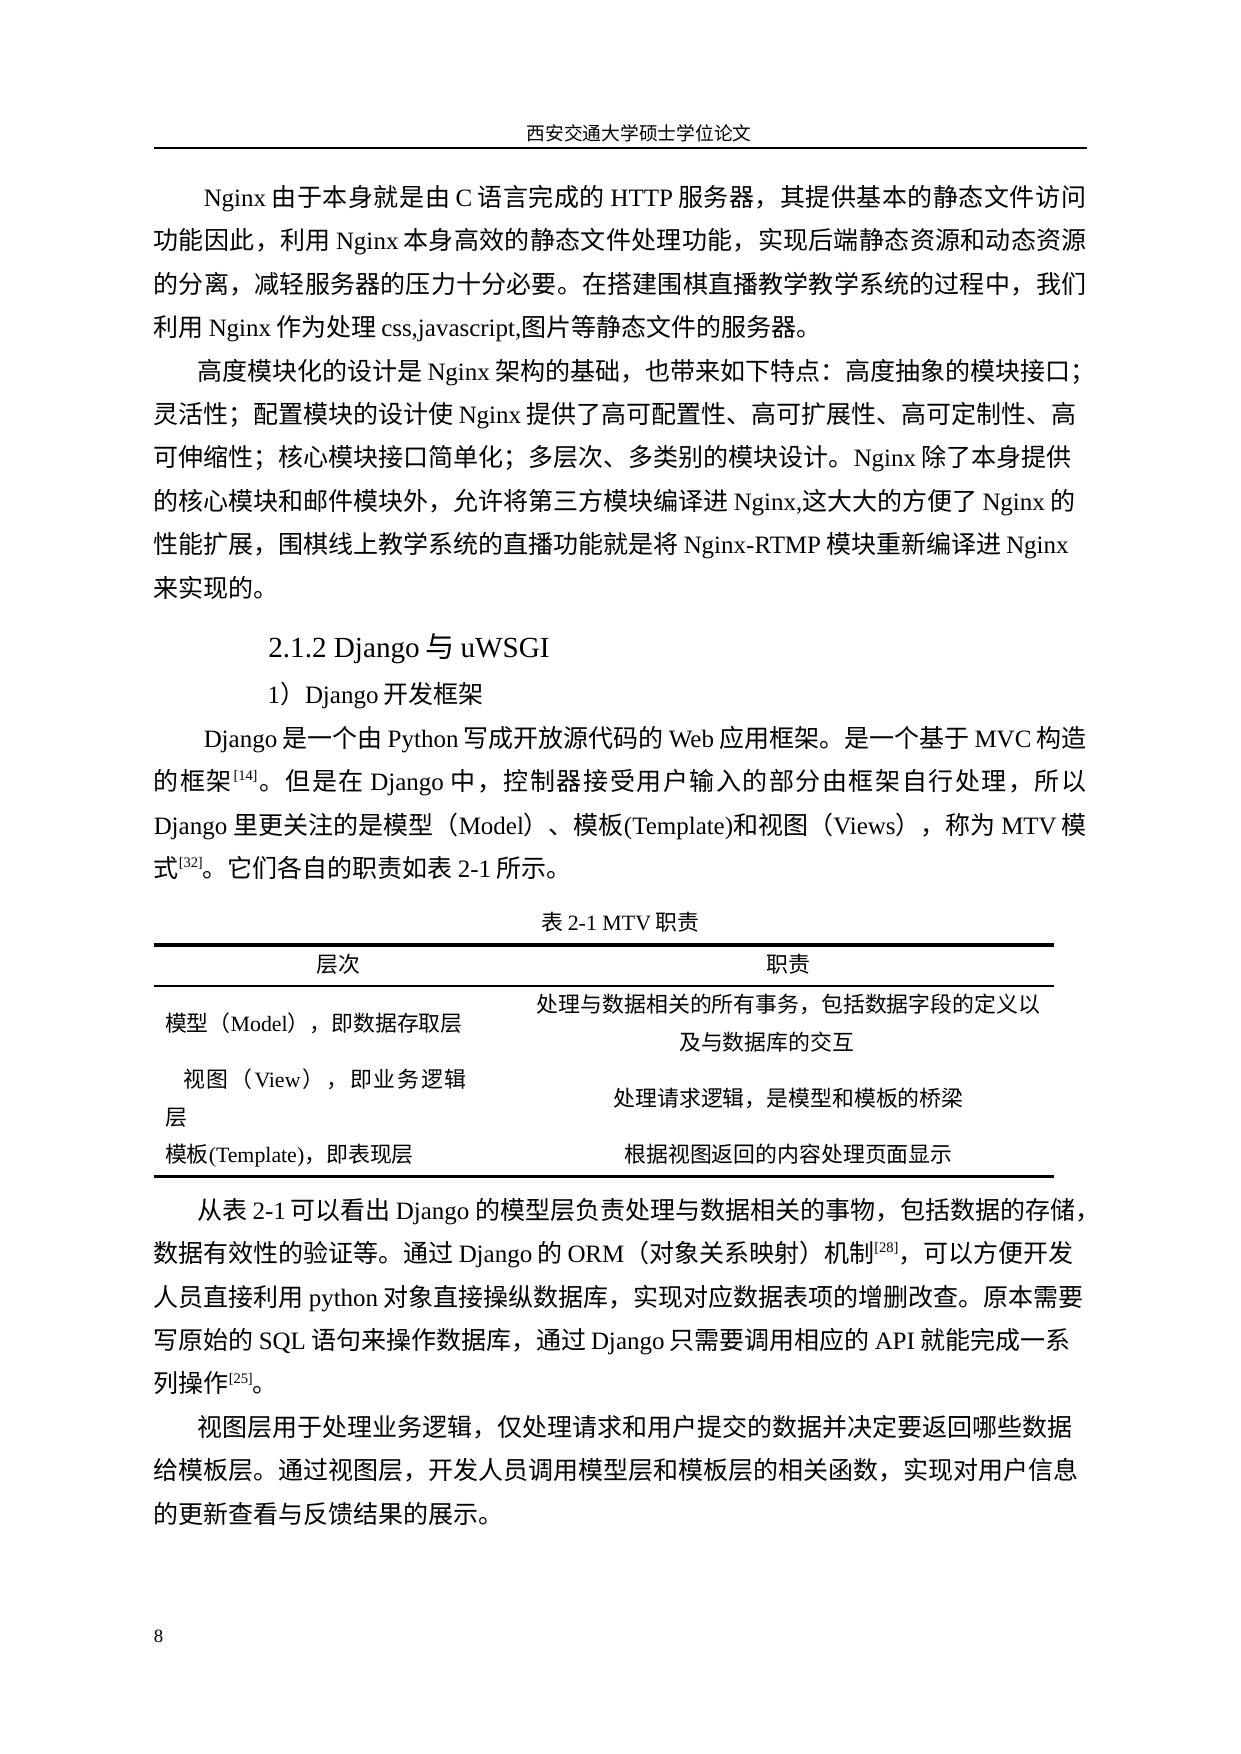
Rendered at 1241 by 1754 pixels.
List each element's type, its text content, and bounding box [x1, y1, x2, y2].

text Nginx由于本身就是由C语言完成的HTTP服务器，其提供基本的静态文件访问功能因此，利用Nginx本身高效的静态文件处理功能，实现后端静态资源和动态资源的分离，减轻服务器的压力十分必要。在搭建围棋直播教学教学系统的过程中，我们利用Nginx作为处理css,javascript,图片等静态文件的服务器。 [153, 177, 1087, 344]
subtitle Django开发框架 [267, 675, 1087, 711]
text 视图层用于处理业务逻辑，仅处理请求和用户提交的数据并决定要返回哪些数据给模板层。通过视图层，开发人员调用模型层和模板层的相关函数，实现对用户信息的更新查看与反馈结果的展示。 [153, 1407, 1087, 1531]
text 高度模块化的设计是Nginx架构的基础，也带来如下特点：高度抽象的模块接口；灵活性；配置模块的设计使Nginx提供了高可配置性、高可扩展性、高可定制性、高可伸缩性；核心模块接口简单化；多层次、多类别的模块设计。Nginx除了本身提供的核心模块和邮件模块外，允许将第三方模块编译进Nginx,这大大的方便了Nginx的性能扩展，围棋线上教学系统的直播功能就是将Nginx-RTMP模块重新编译进Nginx来实现的。 [153, 351, 1087, 604]
table_header 职责 [478, 947, 1054, 984]
subtitle Django与uWSGI [268, 624, 1087, 666]
text Django是一个由Python写成开放源代码的Web应用框架。是一个基于MVC构造的框架[14]。但是在Django中，控制器接受用户输入的部分由框架自行处理，所以 Django 里更关注的是模型（Model）、模板(Template)和视图（Views），称为 MTV模式[32]。它们各自的职责如表2-1所示。 [153, 718, 1087, 885]
text 从表2-1可以看出Django 的模型层负责处理与数据相关的事物，包括数据的存储，数据有效性的验证等。通过Django的ORM（对象关系映射）机制[28]，可以方便开发人员直接利用python对象直接操纵数据库，实现对应数据表项的增删改查。原本需要写原始的SQL语句来操作数据库，通过Django只需要调用相应的API就能完成一系列操作[25]。 [153, 1190, 1087, 1400]
table_cell 处理请求逻辑，是模型和模板的桥梁 [478, 1062, 1054, 1137]
table_cell 模板(Template)，即表现层 [154, 1137, 478, 1174]
table_cell 模型（Model），即数据存取层 [154, 987, 478, 1062]
table_header 层次 [154, 947, 478, 984]
table_cell 根据视图返回的内容处理页面显示 [478, 1137, 1054, 1174]
table_cell 处理与数据相关的所有事务，包括数据字段的定义以及与数据库的交互 [478, 987, 1054, 1062]
table_cell 视图（View），即业务逻辑层 [154, 1062, 478, 1137]
text 表2-1 MTV职责 [153, 904, 1087, 936]
